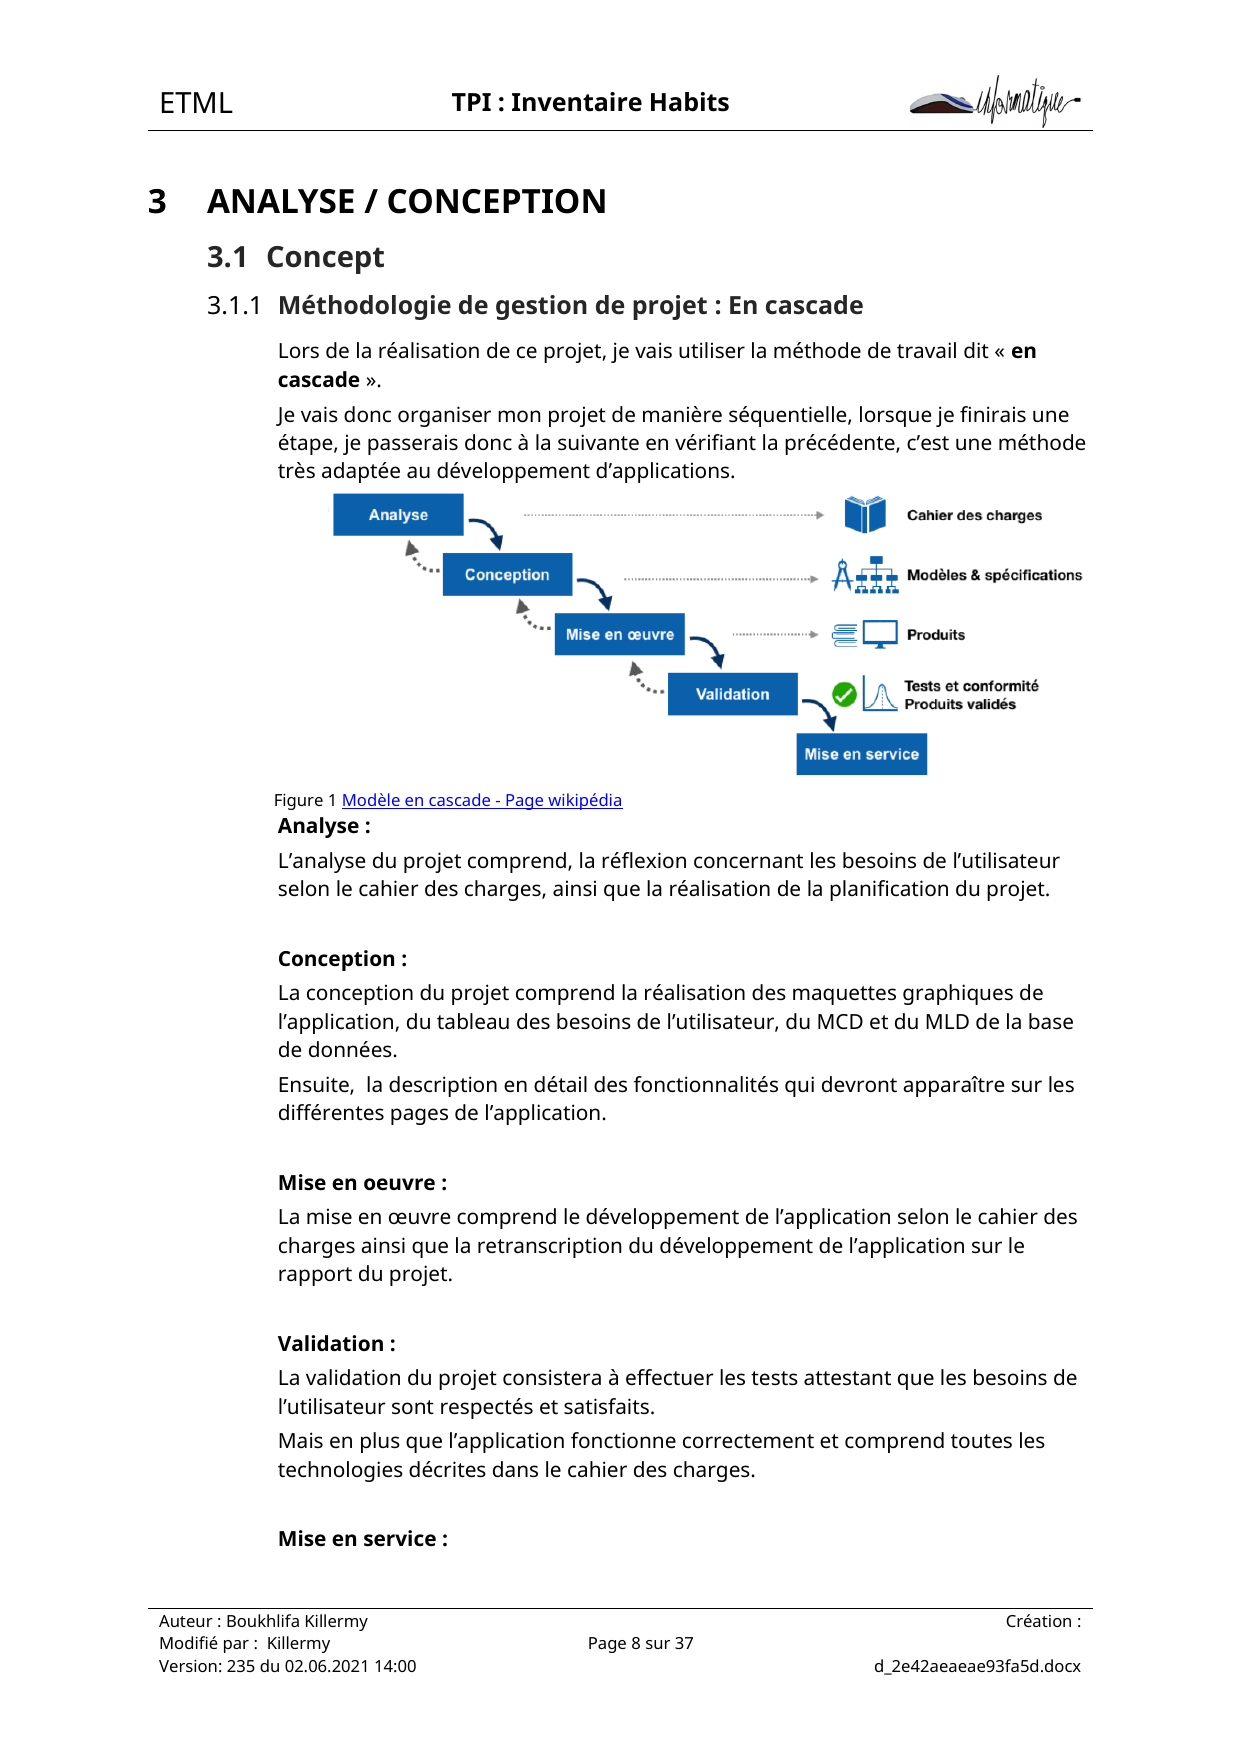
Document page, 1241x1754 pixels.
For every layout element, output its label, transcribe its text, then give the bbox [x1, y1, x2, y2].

text La validation du projet consistera à effectuer les tests attestant que les besoins de l’utilisateur sont respectés et satisfaits. [278, 1363, 1092, 1420]
text L’analyse du projet comprend, la réflexion concernant les besoins de l’utilisateur selon le cahier des charges, ainsi que la réalisation de la planification du projet. [278, 846, 1092, 903]
text Figure 1 Modèle en cascade - Page wikipédia [148, 788, 1092, 811]
text Conception : [278, 944, 1092, 972]
text La mise en œuvre comprend le développement de l’application selon le cahier des charges ainsi que la retranscription du développement de l’application sur le rapport du projet. [278, 1202, 1092, 1288]
text Lors de la réalisation de ce projet, je vais utiliser la méthode de travail dit « en cascade ». [278, 337, 1092, 393]
text Analyse : [278, 811, 1092, 839]
text Je vais donc organiser mon projet de manière séquentielle, lorsque je finirais une étape, je passerais donc à la suivante en vérifiant la précédente, c’est une méthode très adaptée au développement d’applications. [278, 400, 1092, 485]
text Mise en oeuvre : [278, 1168, 1092, 1196]
picture [909, 75, 1082, 128]
text Validation : [278, 1329, 1092, 1357]
text Mise en service : [278, 1524, 1092, 1553]
text Ensuite, la description en détail des fonctionnalités qui devront apparaître sur les différentes pages de l’application. [278, 1070, 1092, 1127]
subtitle Méthodologie de gestion de projet : En cascade [207, 288, 1092, 322]
text Mais en plus que l’application fonctionne correctement et comprend toutes les technologies décrites dans le cahier des charges. [278, 1426, 1092, 1483]
subtitle Concept [207, 236, 1092, 276]
picture [309, 491, 1093, 789]
subtitle Analyse / conception [148, 178, 1092, 223]
text La conception du projet comprend la réalisation des maquettes graphiques de l’application, du tableau des besoins de l’utilisateur, du MCD et du MLD de la base de données. [278, 978, 1092, 1064]
